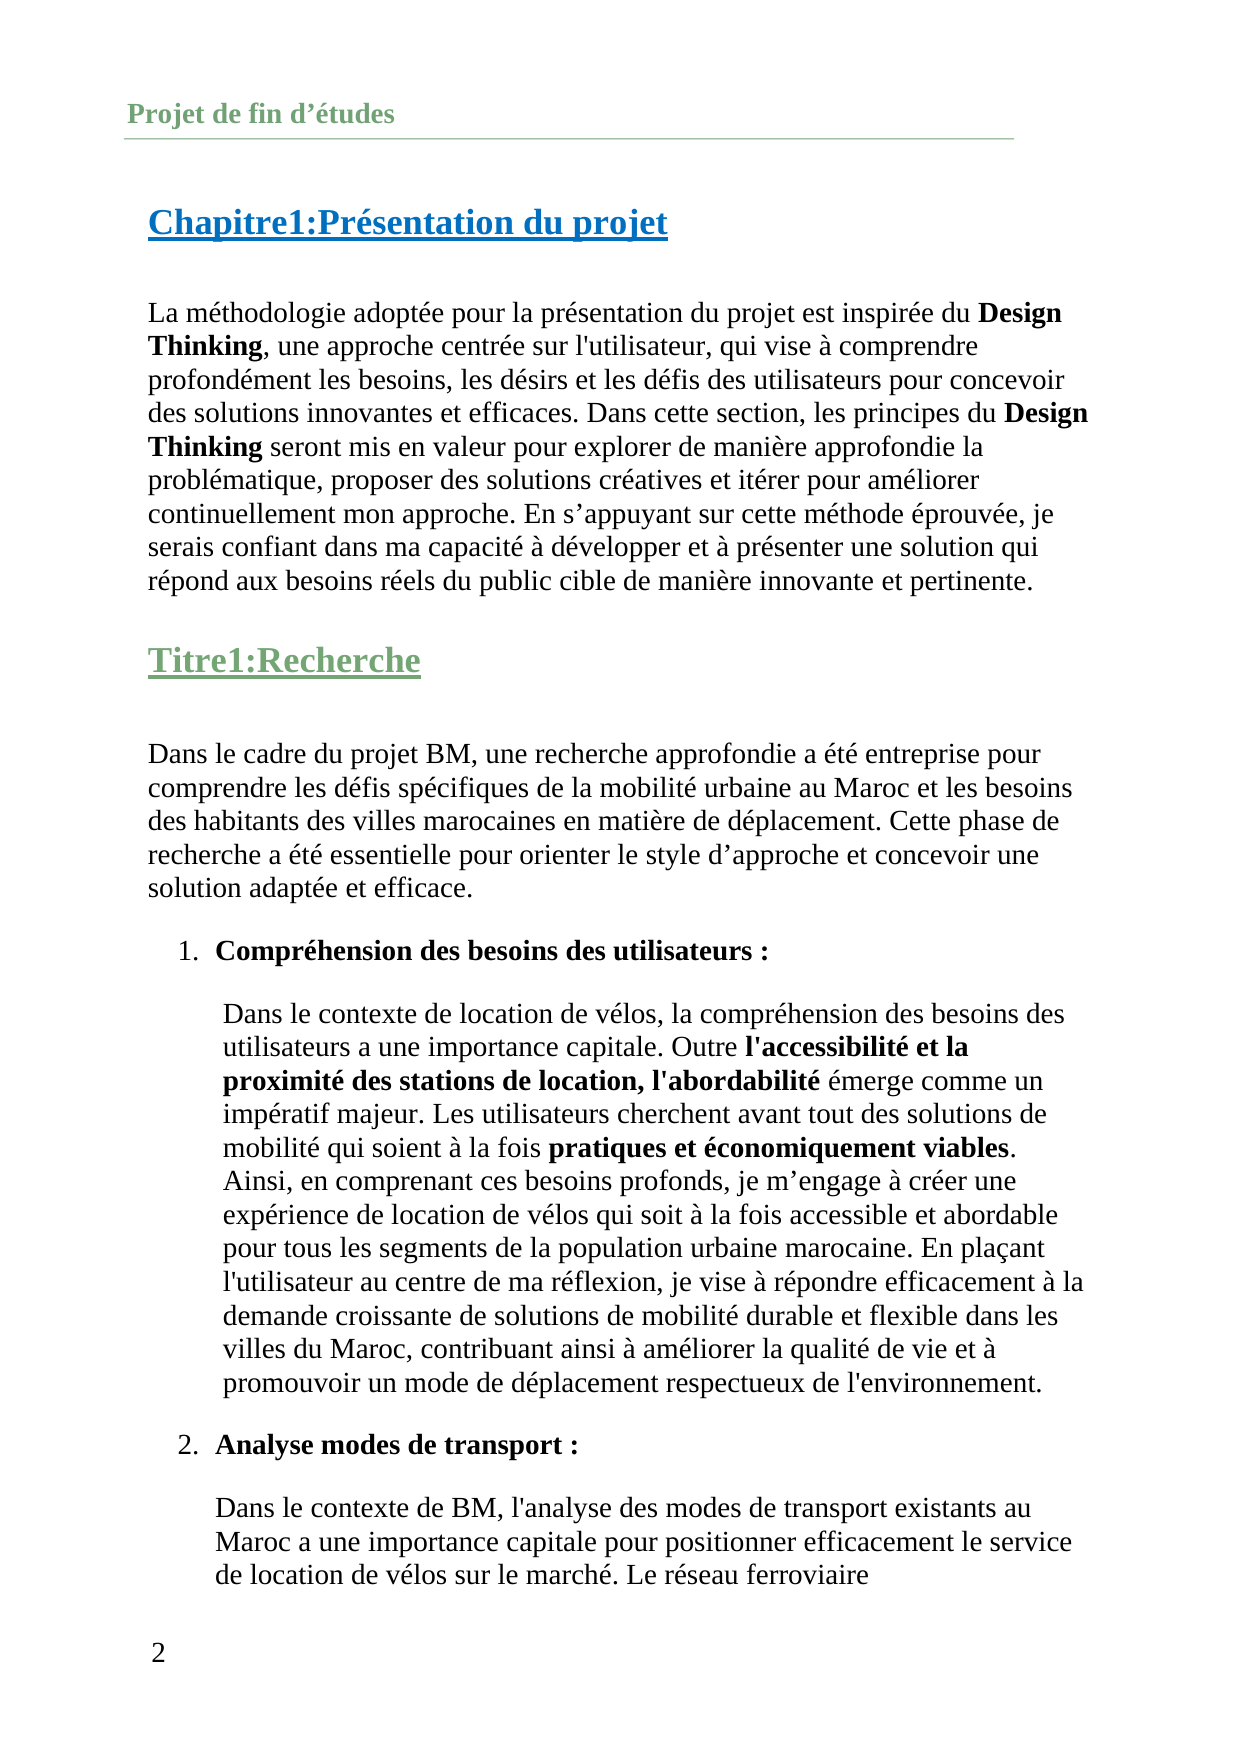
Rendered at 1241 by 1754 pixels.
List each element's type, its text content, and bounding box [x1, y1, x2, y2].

subtitle Titre1:Recherche [148, 639, 1093, 681]
list Analyse modes de transport : [177, 1427, 1093, 1461]
text Dans le cadre du projet BM, une recherche approfondie a été entreprise pour comprendre les défis spécifiques de la mobilité urbaine au Maroc et les besoins des habitants des villes marocaines en matière de déplacement. Cette phase de recherche a été essentielle pour orienter le style d’approche et concevoir une solution adaptée et efficace. [148, 736, 1093, 904]
text Dans le contexte de location de vélos, la compréhension des besoins des utilisateurs a une importance capitale. Outre l'accessibilité et la proximité des stations de location, l'abordabilité émerge comme un impératif majeur. Les utilisateurs cherchent avant tout des solutions de mobilité qui soient à la fois pratiques et économiquement viables. Ainsi, en comprenant ces besoins profonds, je m’engage à créer une expérience de location de vélos qui soit à la fois accessible et abordable pour tous les segments de la population urbaine marocaine. En plaçant l'utilisateur au centre de ma réflexion, je vise à répondre efficacement à la demande croissante de solutions de mobilité durable et flexible dans les villes du Maroc, contribuant ainsi à améliorer la qualité de vie et à promouvoir un mode de déplacement respectueux de l'environnement. [223, 996, 1093, 1398]
list Compréhension des besoins des utilisateurs : [177, 933, 1093, 967]
text Dans le contexte de BM, l'analyse des modes de transport existants au Maroc a une importance capitale pour positionner efficacement le service de location de vélos sur le marché. Le réseau ferroviaire [215, 1490, 1093, 1591]
text Chapitre1:Présentation du projet [148, 200, 1093, 242]
text La méthodologie adoptée pour la présentation du projet est inspirée du Design Thinking, une approche centrée sur l'utilisateur, qui vise à comprendre profondément les besoins, les désirs et les défis des utilisateurs pour concevoir des solutions innovantes et efficaces. Dans cette section, les principes du Design Thinking seront mis en valeur pour explorer de manière approfondie la problématique, proposer des solutions créatives et itérer pour améliorer continuellement mon approche. En s’appuyant sur cette méthode éprouvée, je serais confiant dans ma capacité à développer et à présenter une solution qui répond aux besoins réels du public cible de manière innovante et pertinente. [148, 295, 1093, 597]
